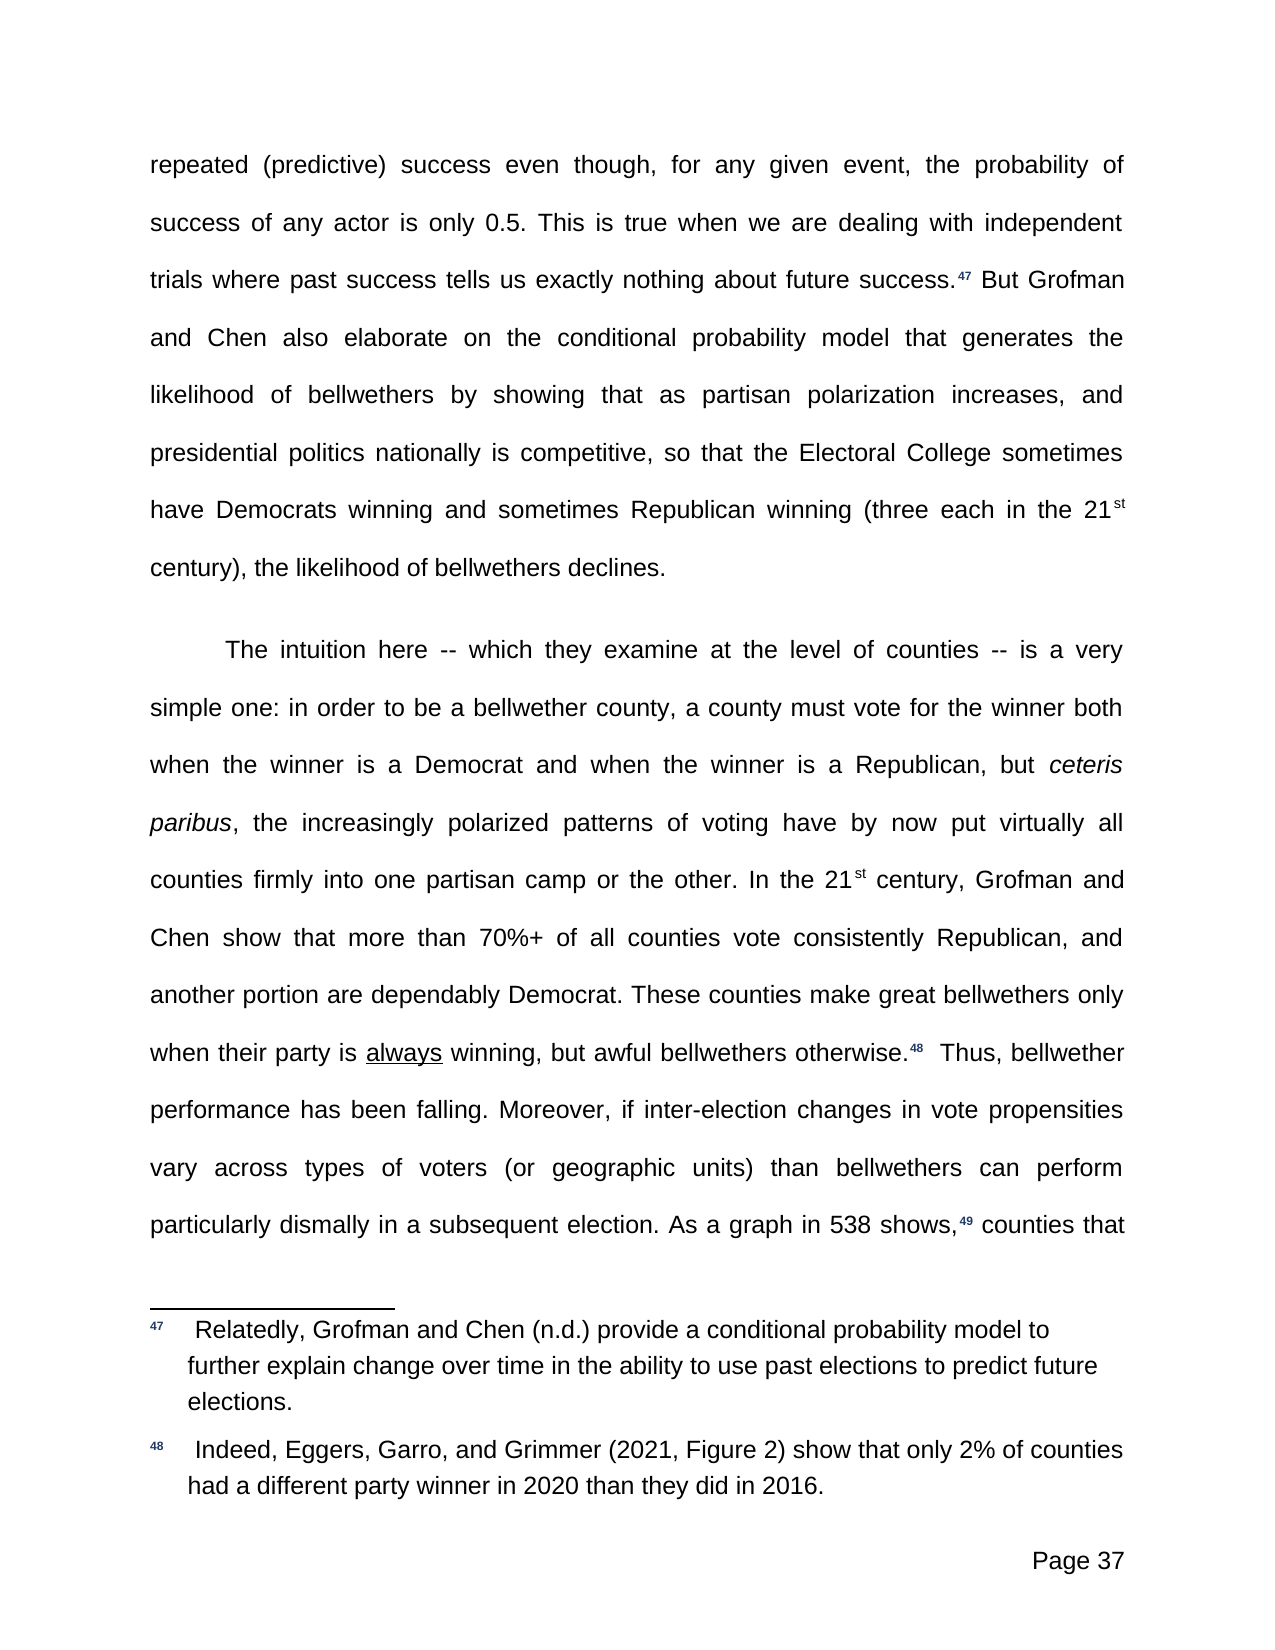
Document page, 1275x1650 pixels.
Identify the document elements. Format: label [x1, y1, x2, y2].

text [150, 635, 1125, 1239]
text [150, 150, 1125, 581]
